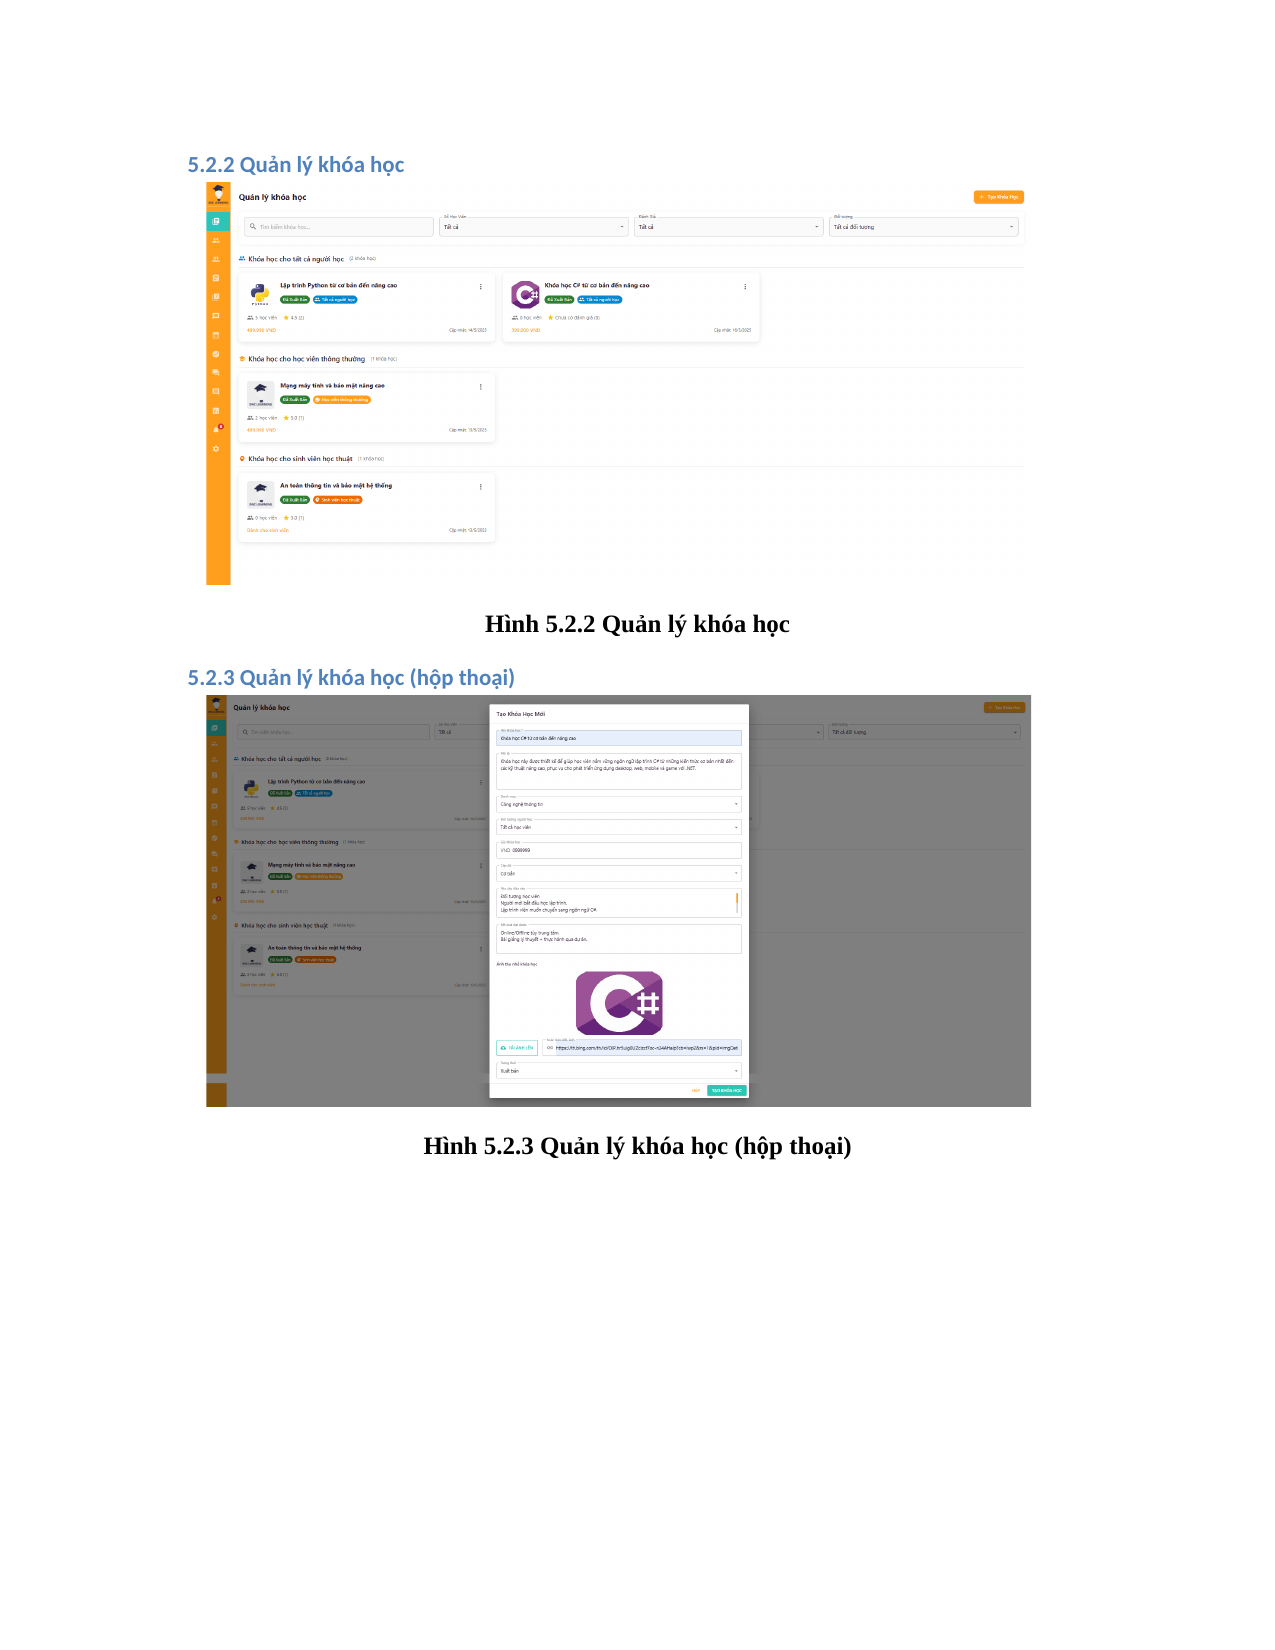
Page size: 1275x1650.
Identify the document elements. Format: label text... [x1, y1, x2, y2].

text Hình 5.2.2 Quản lý khóa học [187, 609, 1087, 638]
text Hình 5.2.3 Quản lý khóa học (hộp thoại) [187, 1131, 1087, 1160]
picture [206, 182, 1032, 585]
picture [206, 695, 1032, 1107]
subtitle 5.2.3 Quản lý khóa học (hộp thoại) [187, 663, 1087, 691]
subtitle 5.2.2 Quản lý khóa học [187, 150, 1087, 178]
